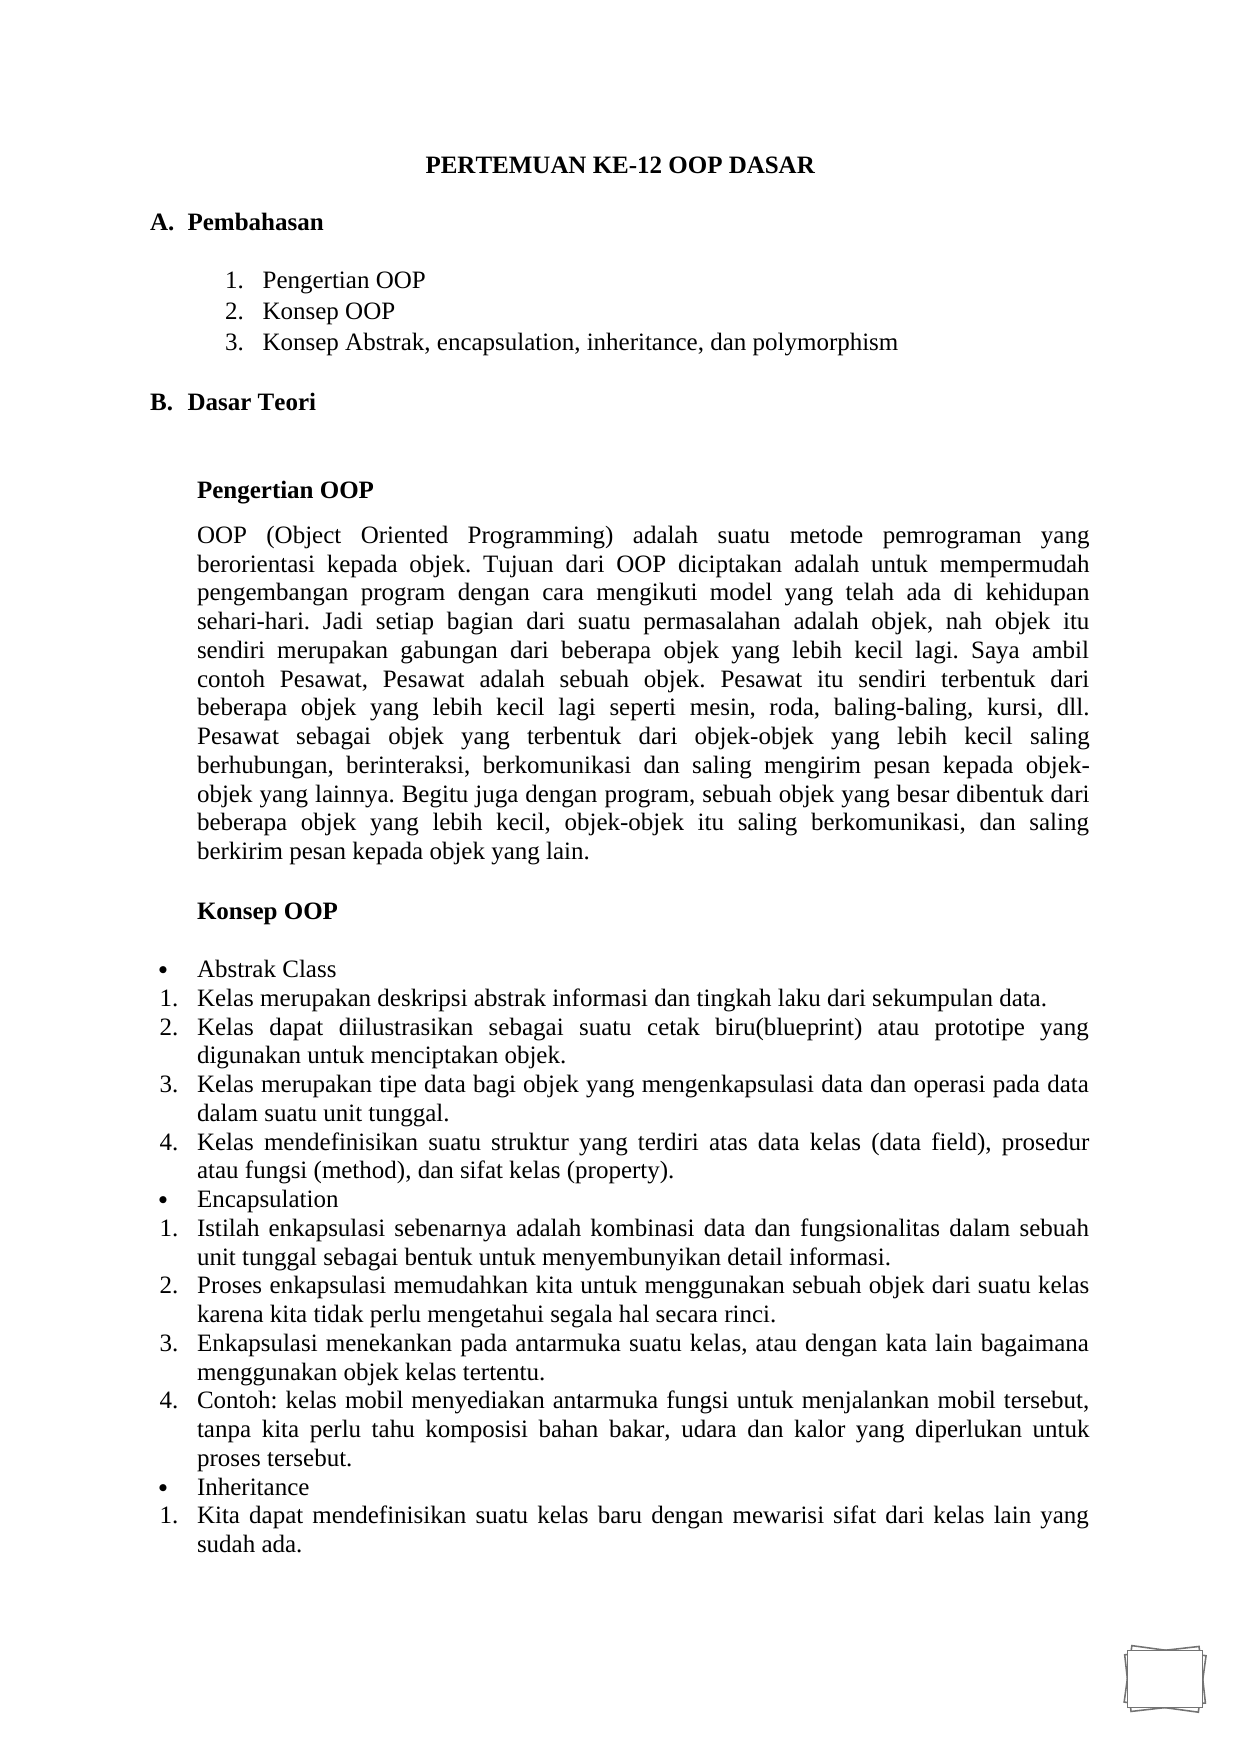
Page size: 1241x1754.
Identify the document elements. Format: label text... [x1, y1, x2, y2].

list Kelas merupakan tipe data bagi objek yang mengenkapsulasi data dan operasi pada data dalam suatu unit tunggal. [159, 1069, 1090, 1127]
list Kita dapat mendefinisikan suatu kelas baru dengan mewarisi sifat dari kelas lain yang sudah ada. [159, 1500, 1090, 1558]
list Encapsulation [159, 1184, 1090, 1213]
list Kelas merupakan deskripsi abstrak informasi dan tingkah laku dari sekumpulan data. [159, 983, 1090, 1012]
list Pengertian OOP [225, 265, 1090, 294]
text OOP (Object Oriented Programming) adalah suatu metode pemrograman yang berorientasi kepada objek. Tujuan dari OOP diciptakan adalah untuk mempermudah pengembangan program dengan cara mengikuti model yang telah ada di kehidupan sehari-hari. Jadi setiap bagian dari suatu permasalahan adalah objek, nah objek itu sendiri merupakan gabungan dari beberapa objek yang lebih kecil lagi. Saya ambil contoh Pesawat, Pesawat adalah sebuah objek. Pesawat itu sendiri terbentuk dari beberapa objek yang lebih kecil lagi seperti mesin, roda, baling-baling, kursi, dll. Pesawat sebagai objek yang terbentuk dari objek-objek yang lebih kecil saling berhubungan, berinteraksi, berkomunikasi dan saling mengirim pesan kepada objek-objek yang lainnya. Begitu juga dengan program, sebuah objek yang besar dibentuk dari beberapa objek yang lebih kecil, objek-objek itu saling berkomunikasi, dan saling berkirim pesan kepada objek yang lain. [197, 520, 1090, 865]
list Kelas dapat diilustrasikan sebagai suatu cetak biru(blueprint) atau prototipe yang digunakan untuk menciptakan objek. [159, 1012, 1090, 1069]
text Konsep OOP [197, 896, 1090, 925]
list Proses enkapsulasi memudahkan kita untuk menggunakan sebuah objek dari suatu kelas karena kita tidak perlu mengetahui segala hal secara rinci. [159, 1270, 1090, 1328]
list Kelas mendefinisikan suatu struktur yang terdiri atas data kelas (data field), prosedur atau fungsi (method), dan sifat kelas (property). [159, 1127, 1090, 1184]
subtitle PERTEMUAN KE-12 OOP DASAR [150, 150, 1090, 179]
text Pengertian OOP [197, 476, 1090, 504]
list Konsep OOP [225, 296, 1090, 325]
list Dasar Teori [150, 387, 1090, 416]
list Abstrak Class [159, 954, 1090, 983]
list Inheritance [159, 1472, 1090, 1500]
list Enkapsulasi menekankan pada antarmuka suatu kelas, atau dengan kata lain bagaimana menggunakan objek kelas tertentu. [159, 1328, 1090, 1385]
list Konsep Abstrak, encapsulation, inheritance, dan polymorphism [225, 327, 1090, 356]
list Istilah enkapsulasi sebenarnya adalah kombinasi data dan fungsionalitas dalam sebuah unit tunggal sebagai bentuk untuk menyembunyikan detail informasi. [159, 1213, 1090, 1270]
list Pembahasan [150, 207, 1090, 236]
list Contoh: kelas mobil menyediakan antarmuka fungsi untuk menjalankan mobil tersebut, tanpa kita perlu tahu komposisi bahan bakar, udara dan kalor yang diperlukan untuk proses tersebut. [159, 1385, 1090, 1472]
